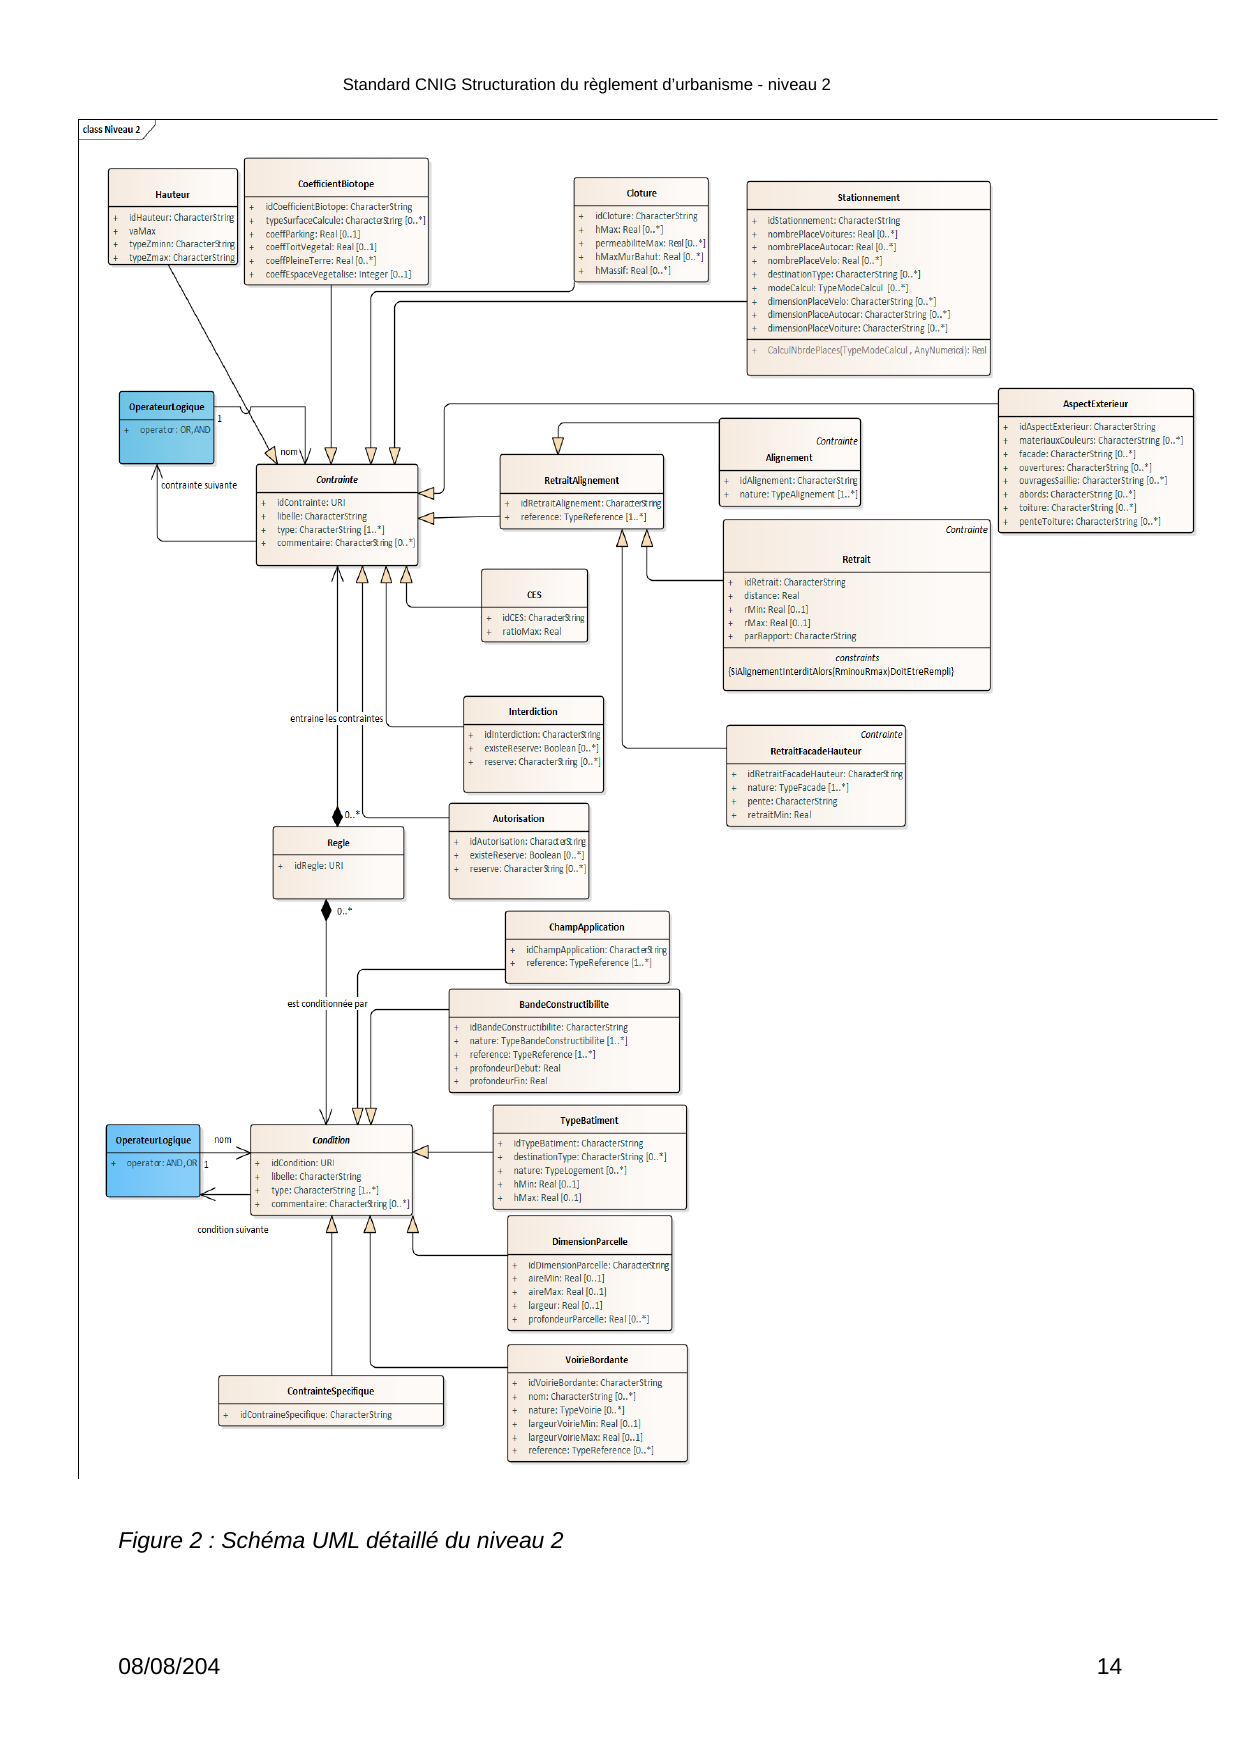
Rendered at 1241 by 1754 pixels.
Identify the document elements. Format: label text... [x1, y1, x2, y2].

text Figure 2 : Schéma UML détaillé du niveau 2 [118, 1527, 1122, 1554]
picture [77, 118, 1218, 1477]
